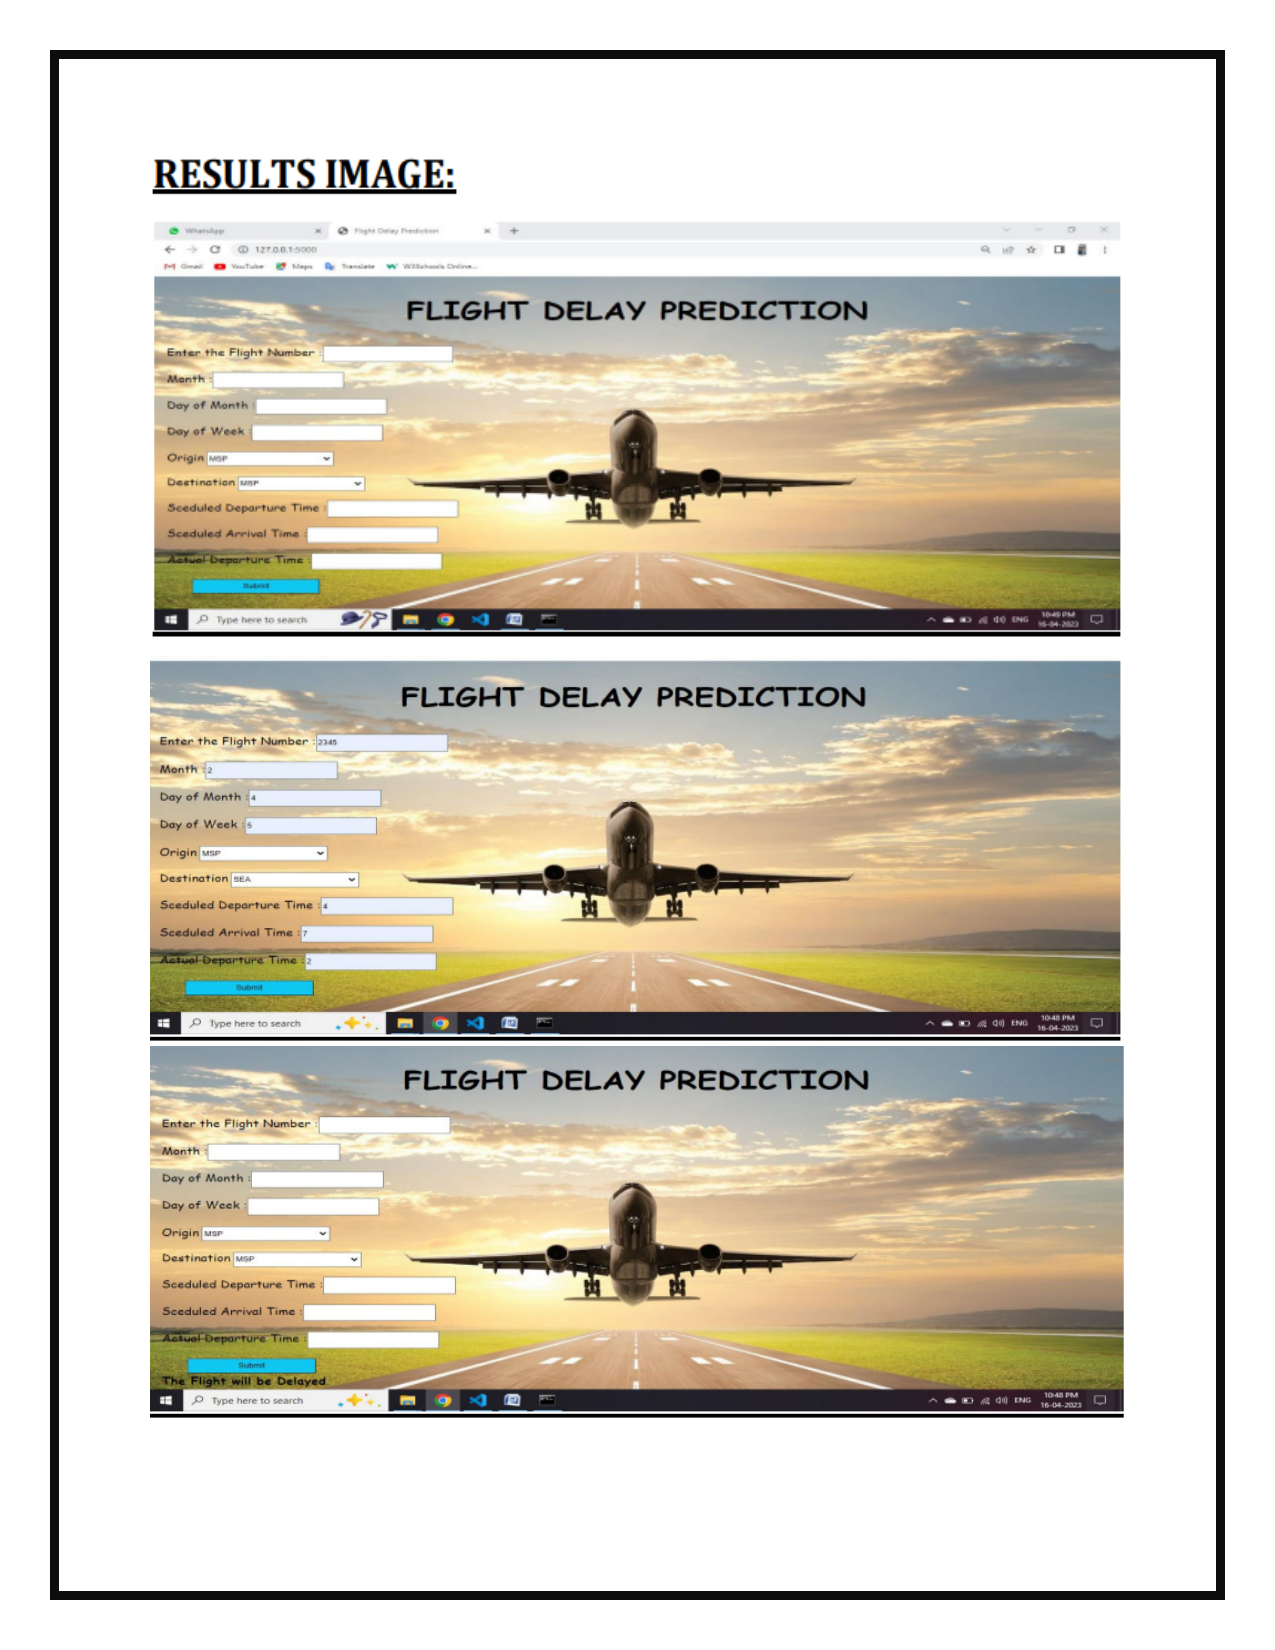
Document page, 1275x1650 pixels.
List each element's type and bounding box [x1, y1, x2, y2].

picture [150, 150, 1126, 1424]
